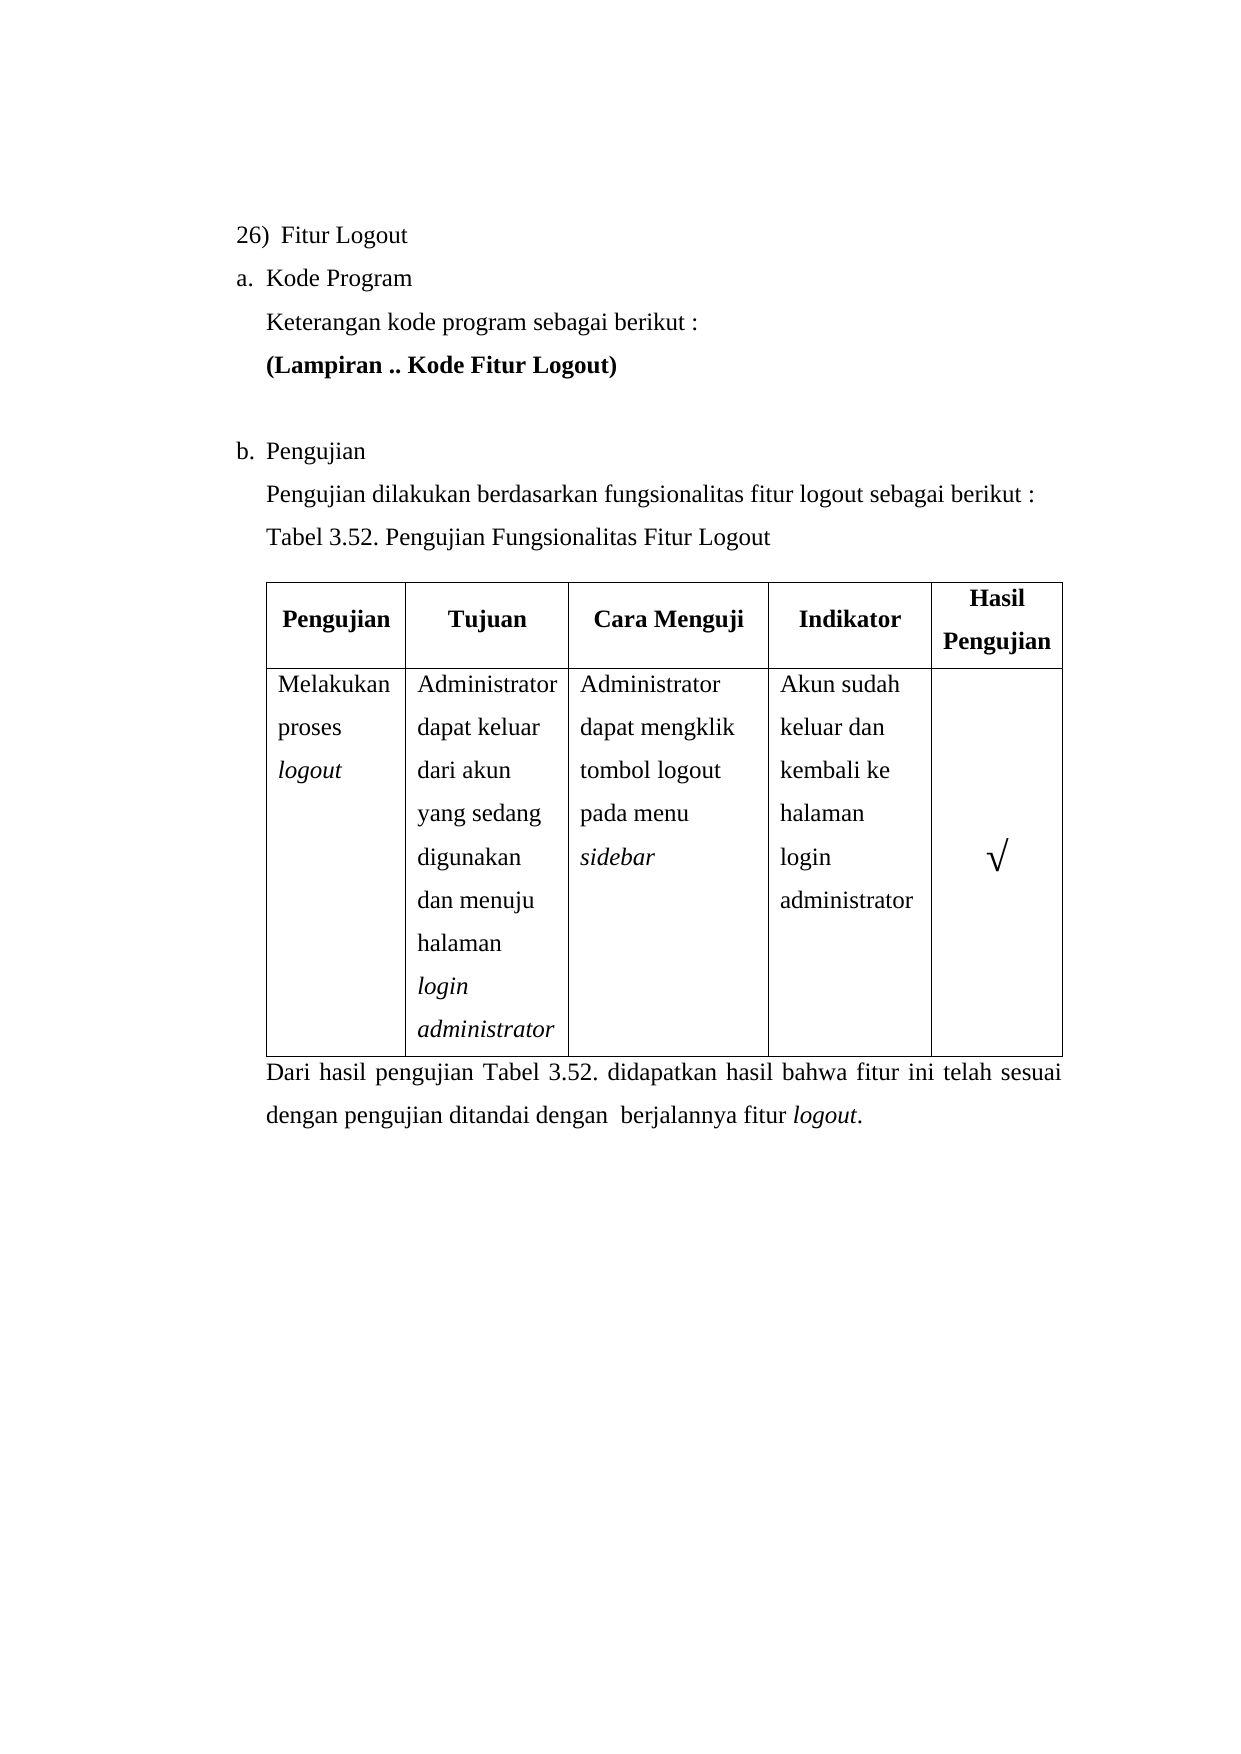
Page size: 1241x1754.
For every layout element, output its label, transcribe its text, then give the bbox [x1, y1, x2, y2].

table_header Cara Menguji [569, 583, 768, 668]
table_header Pengujian [267, 583, 405, 668]
table_cell Akun sudah keluar dan kembali ke halaman login administrator [769, 669, 931, 1056]
list (Lampiran .. Kode Fitur Logout) [266, 350, 1063, 378]
list Pengujian [236, 436, 1063, 465]
list Pengujian dilakukan berdasarkan fungsionalitas fitur logout sebagai berikut : [266, 479, 1063, 508]
table_header Hasil Pengujian [932, 583, 1062, 668]
table_cell Administrator dapat keluar dari akun yang sedang digunakan dan menuju halaman login administrator [406, 669, 568, 1056]
table_cell Administrator dapat mengklik tombol logout pada menu sidebar [569, 669, 768, 1056]
list Tabel 3.52. Pengujian Fungsionalitas Fitur Logout [266, 522, 1063, 551]
table_cell √ [932, 669, 1062, 1056]
list Kode Program [236, 263, 1063, 292]
list Fitur Logout [236, 220, 1063, 249]
table_header Indikator [769, 583, 931, 668]
table_cell Melakukan proses logout [267, 669, 405, 1056]
list Dari hasil pengujian Tabel 3.52. didapatkan hasil bahwa fitur ini telah sesuai dengan pengujian ditandai dengan berjalannya fitur logout. [266, 1057, 1063, 1129]
list Keterangan kode program sebagai berikut : [266, 307, 1063, 335]
table_header Tujuan [406, 583, 568, 668]
